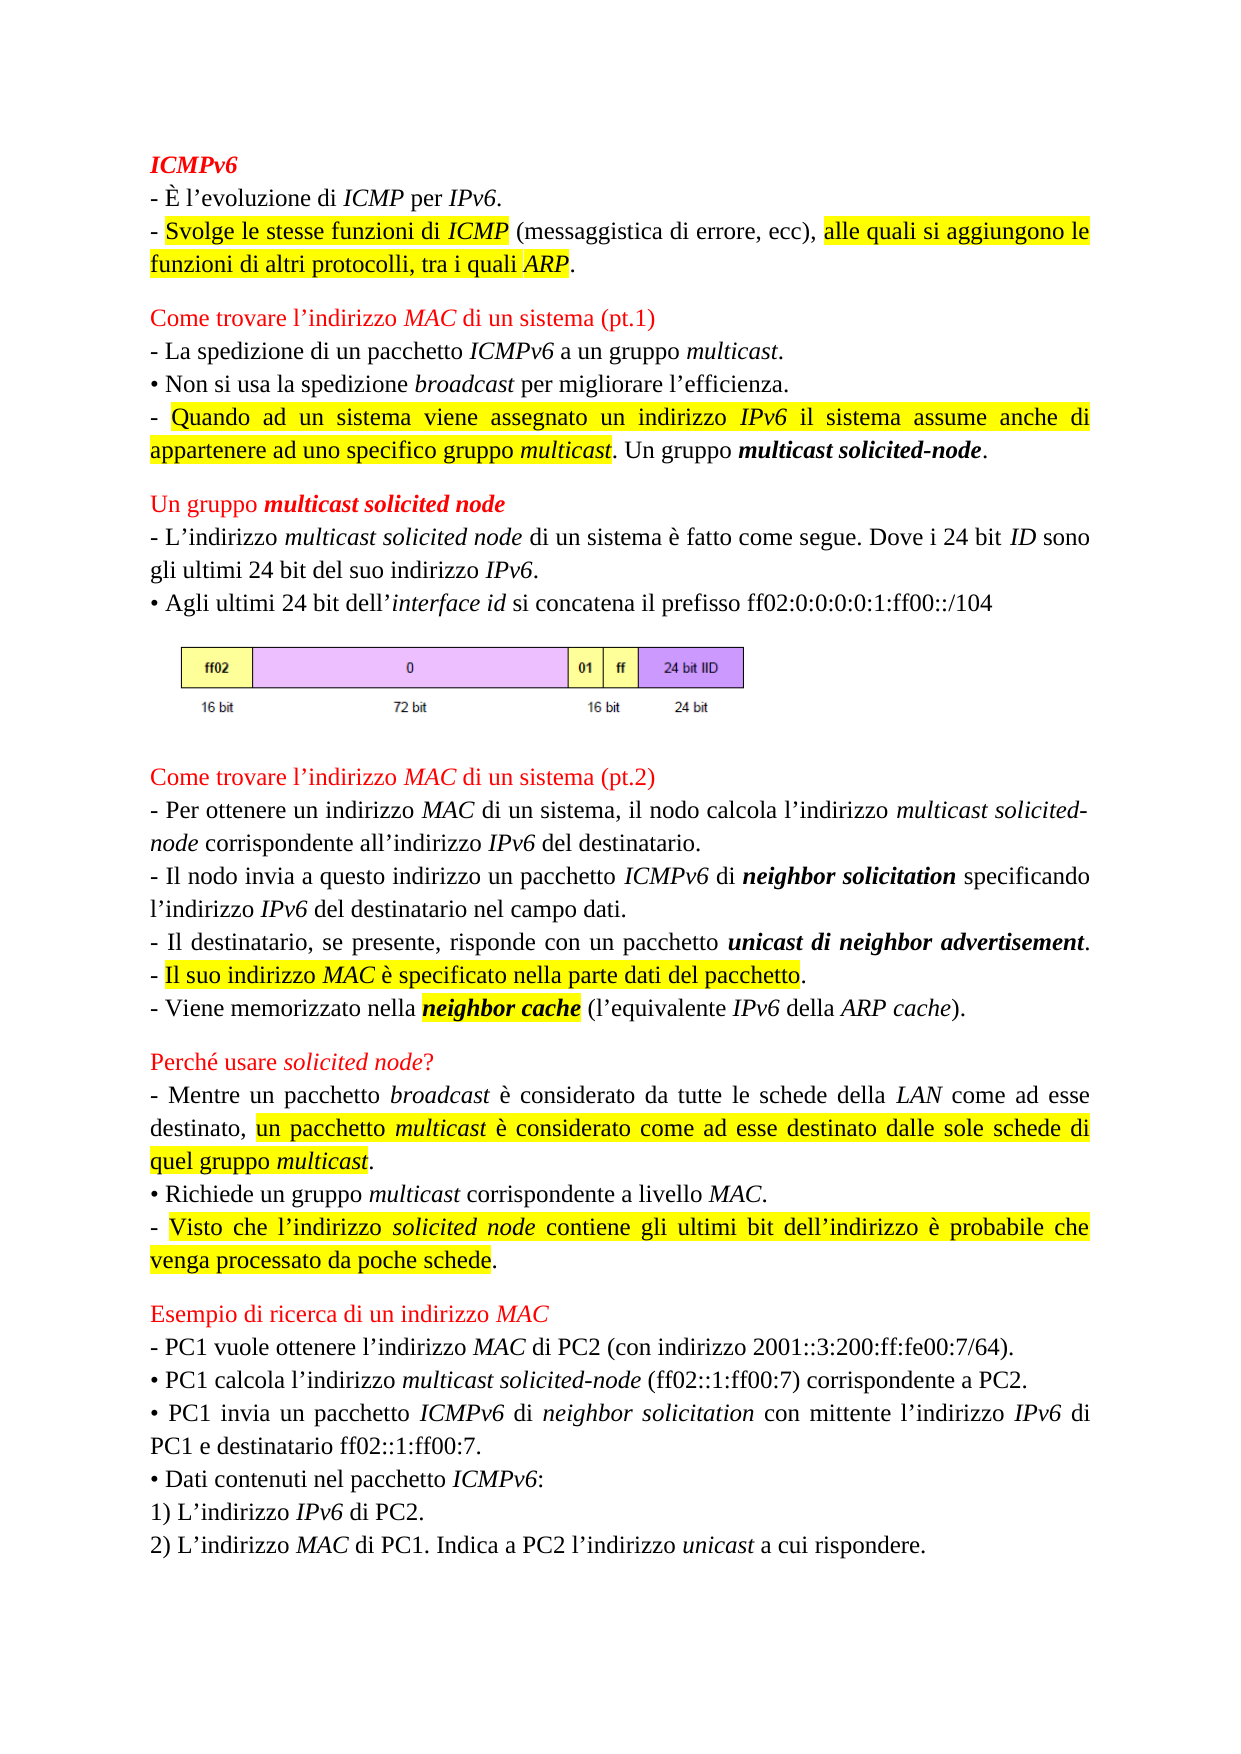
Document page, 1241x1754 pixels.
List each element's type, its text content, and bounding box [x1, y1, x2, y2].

text Come trovare l’indirizzo MAC di un sistema (pt.2) - Per ottenere un indirizzo MAC di un sistema, il nodo calcola l’indirizzo multicast solicited-node corrispondente all’indirizzo IPv6 del destinatario. - Il nodo invia a questo indirizzo un pacchetto ICMPv6 di neighbor solicitation specificando l’indirizzo IPv6 del destinatario nel campo dati. - Il destinatario, se presente, risponde con un pacchetto unicast di neighbor advertisement. - Il suo indirizzo MAC è specificato nella parte dati del pacchetto. - Viene memorizzato nella neighbor cache (l’equivalente IPv6 della ARP cache). [150, 762, 1090, 1022]
text Esempio di ricerca di un indirizzo MAC - PC1 vuole ottenere l’indirizzo MAC di PC2 (con indirizzo 2001::3:200:ff:fe00:7/64). • PC1 calcola l’indirizzo multicast solicited-node (ff02::1:ff00:7) corrispondente a PC2. • PC1 invia un pacchetto ICMPv6 di neighbor solicitation con mittente l’indirizzo IPv6 di PC1 e destinatario ff02::1:ff00:7. • Dati contenuti nel pacchetto ICMPv6: 1) L’indirizzo IPv6 di PC2. 2) L’indirizzo MAC di PC1. Indica a PC2 l’indirizzo unicast a cui rispondere. [150, 1299, 1090, 1589]
text Come trovare l’indirizzo MAC di un sistema (pt.1) - La spedizione di un pacchetto ICMPv6 a un gruppo multicast. • Non si usa la spedizione broadcast per migliorare l’efficienza. - Quando ad un sistema viene assegnato un indirizzo IPv6 il sistema assume anche di appartenere ad uno specifico gruppo multicast. Un gruppo multicast solicited-node. [150, 303, 1090, 464]
text Perché usare solicited node? - Mentre un pacchetto broadcast è considerato da tutte le schede della LAN come ad esse destinato, un pacchetto multicast è considerato come ad esse destinato dalle sole schede di quel gruppo multicast. • Richiede un gruppo multicast corrispondente a livello MAC. - Visto che l’indirizzo solicited node contiene gli ultimi bit dell’indirizzo è probabile che venga processato da poche schede. [150, 1047, 1090, 1274]
picture [150, 620, 777, 737]
text ICMPv6 - È l’evoluzione di ICMP per IPv6. - Svolge le stesse funzioni di ICMP (messaggistica di errore, ecc), alle quali si aggiungono le funzioni di altri protocolli, tra i quali ARP. [150, 150, 1090, 278]
